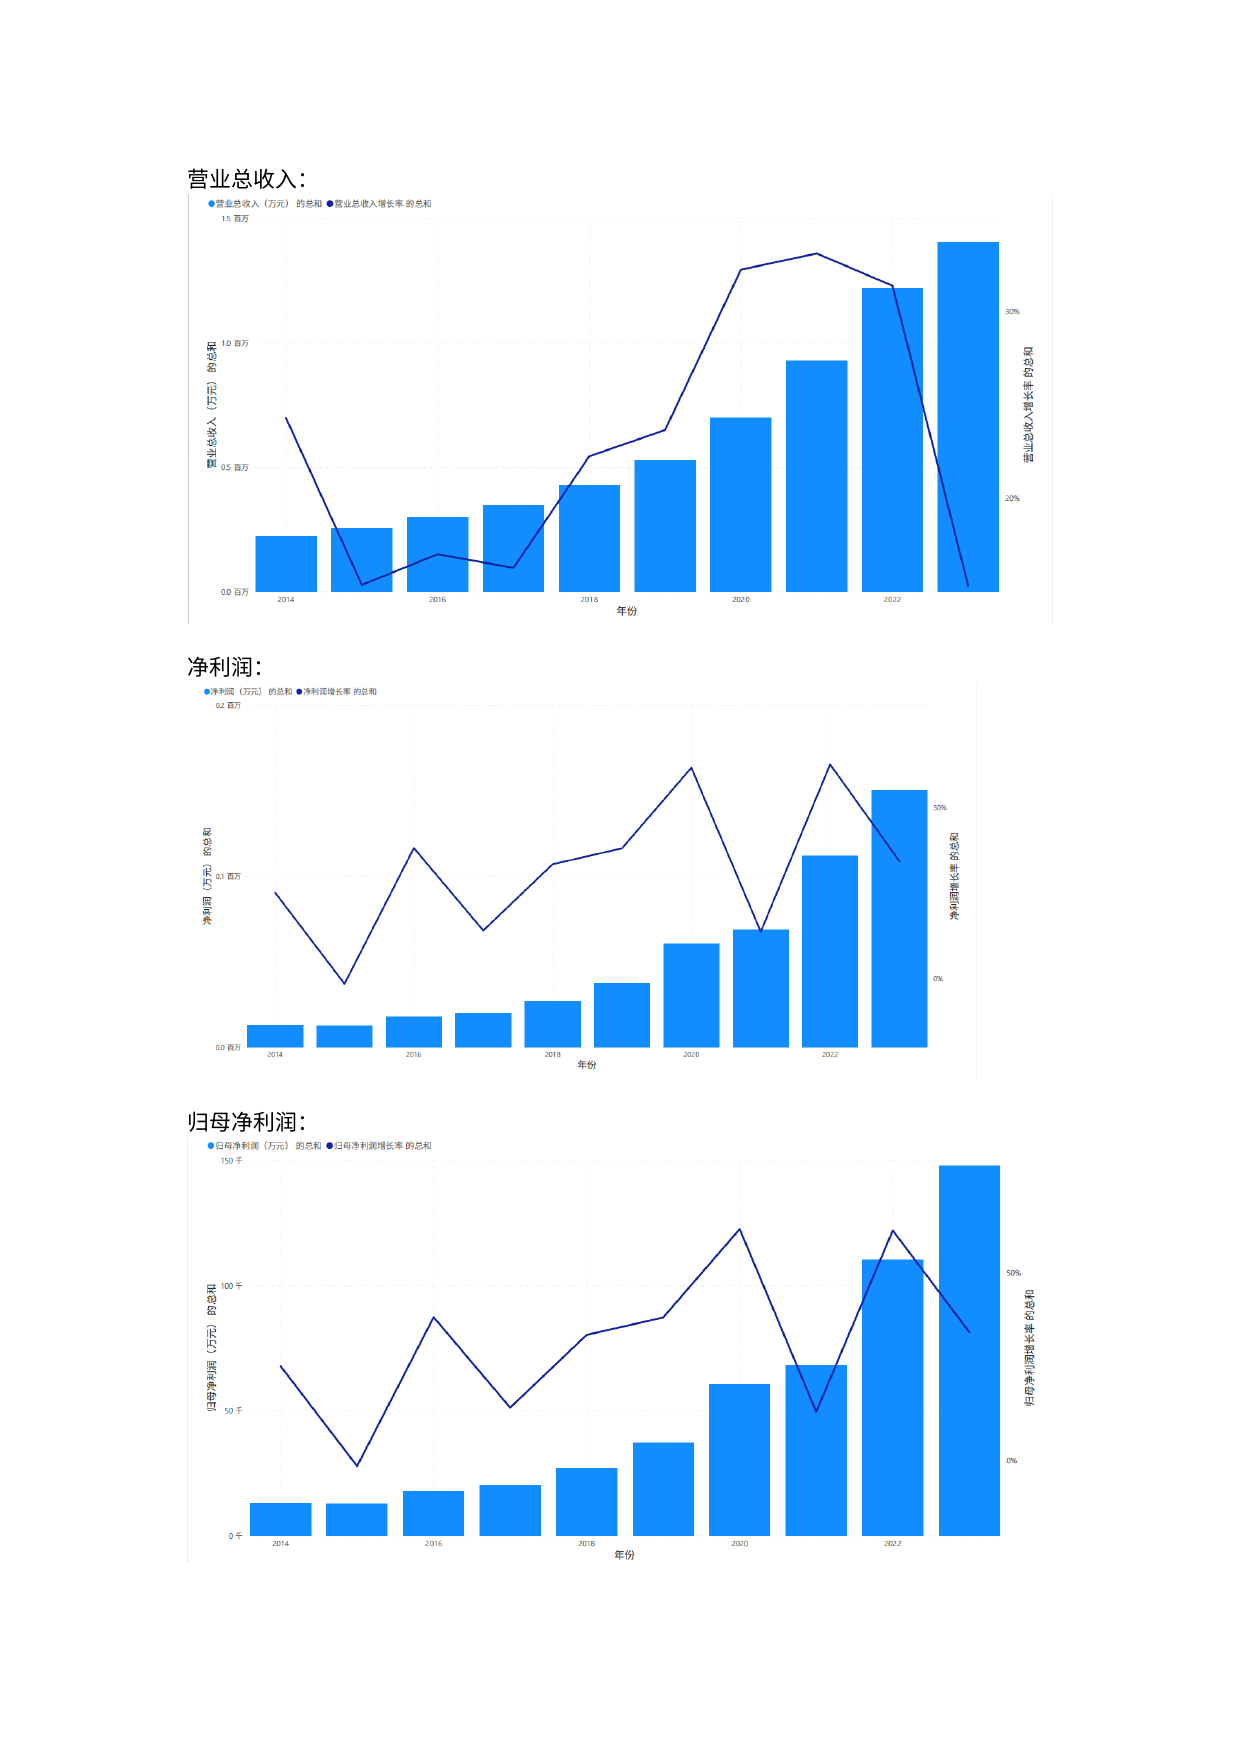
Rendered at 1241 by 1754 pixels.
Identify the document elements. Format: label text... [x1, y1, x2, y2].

text 净利润： [187, 649, 1053, 682]
picture [187, 194, 1053, 624]
text 营业总收入： [187, 162, 1053, 194]
picture [187, 682, 977, 1080]
text 归母净利润： [187, 1104, 1053, 1137]
picture [187, 1137, 1053, 1564]
